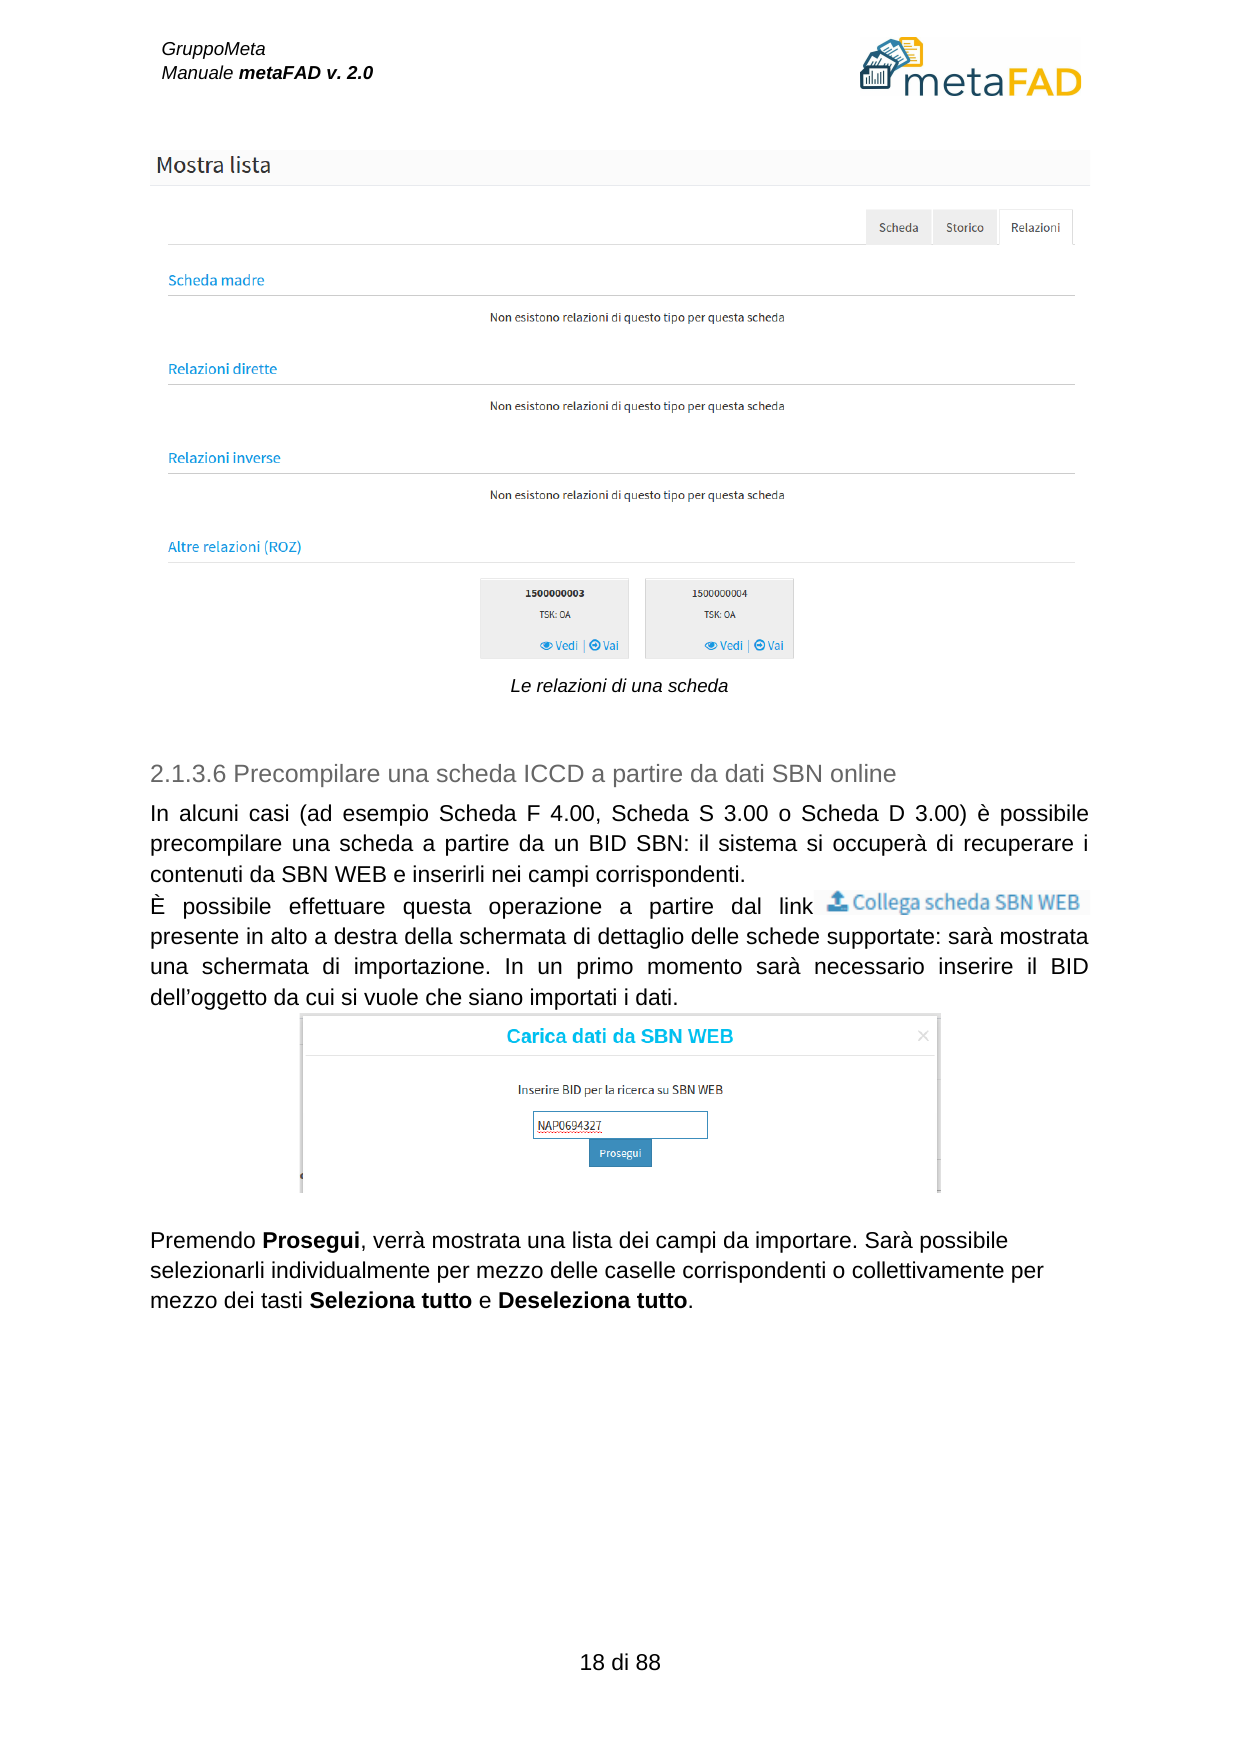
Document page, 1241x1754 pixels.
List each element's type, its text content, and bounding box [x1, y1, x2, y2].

subtitle 2.1.3.6 Precompilare una scheda ICCD a partire da dati SBN online [150, 759, 1090, 788]
text Le relazioni di una scheda [150, 675, 1090, 696]
text È possibile effettuare questa operazione a partire dal linkpresente in alto a destra della schermata di dettaglio delle schede supportate: sarà mostrata una schermata di importazione. In un primo momento sarà necessario inserire il BID dell’oggetto da cui si vuole che siano importati i dati. [150, 891, 1090, 1010]
text Premendo Prosegui, verrà mostrata una lista dei campi da importare. Sarà possibile selezionarli individualmente per mezzo delle caselle corrispondenti o collettivamente per mezzo dei tasti Seleziona tutto e Deseleziona tutto. [150, 1227, 1090, 1313]
picture [860, 37, 1082, 96]
picture [299, 1013, 941, 1193]
picture [150, 150, 1091, 671]
text In alcuni casi (ad esempio Scheda F 4.00, Scheda S 3.00 o Scheda D 3.00) è possibile precompilare una scheda a partire da un BID SBN: il sistema si occuperà di recuperare i contenuti da SBN WEB e inserirli nei campi corrispondenti. [150, 800, 1090, 887]
picture [813, 890, 1091, 915]
